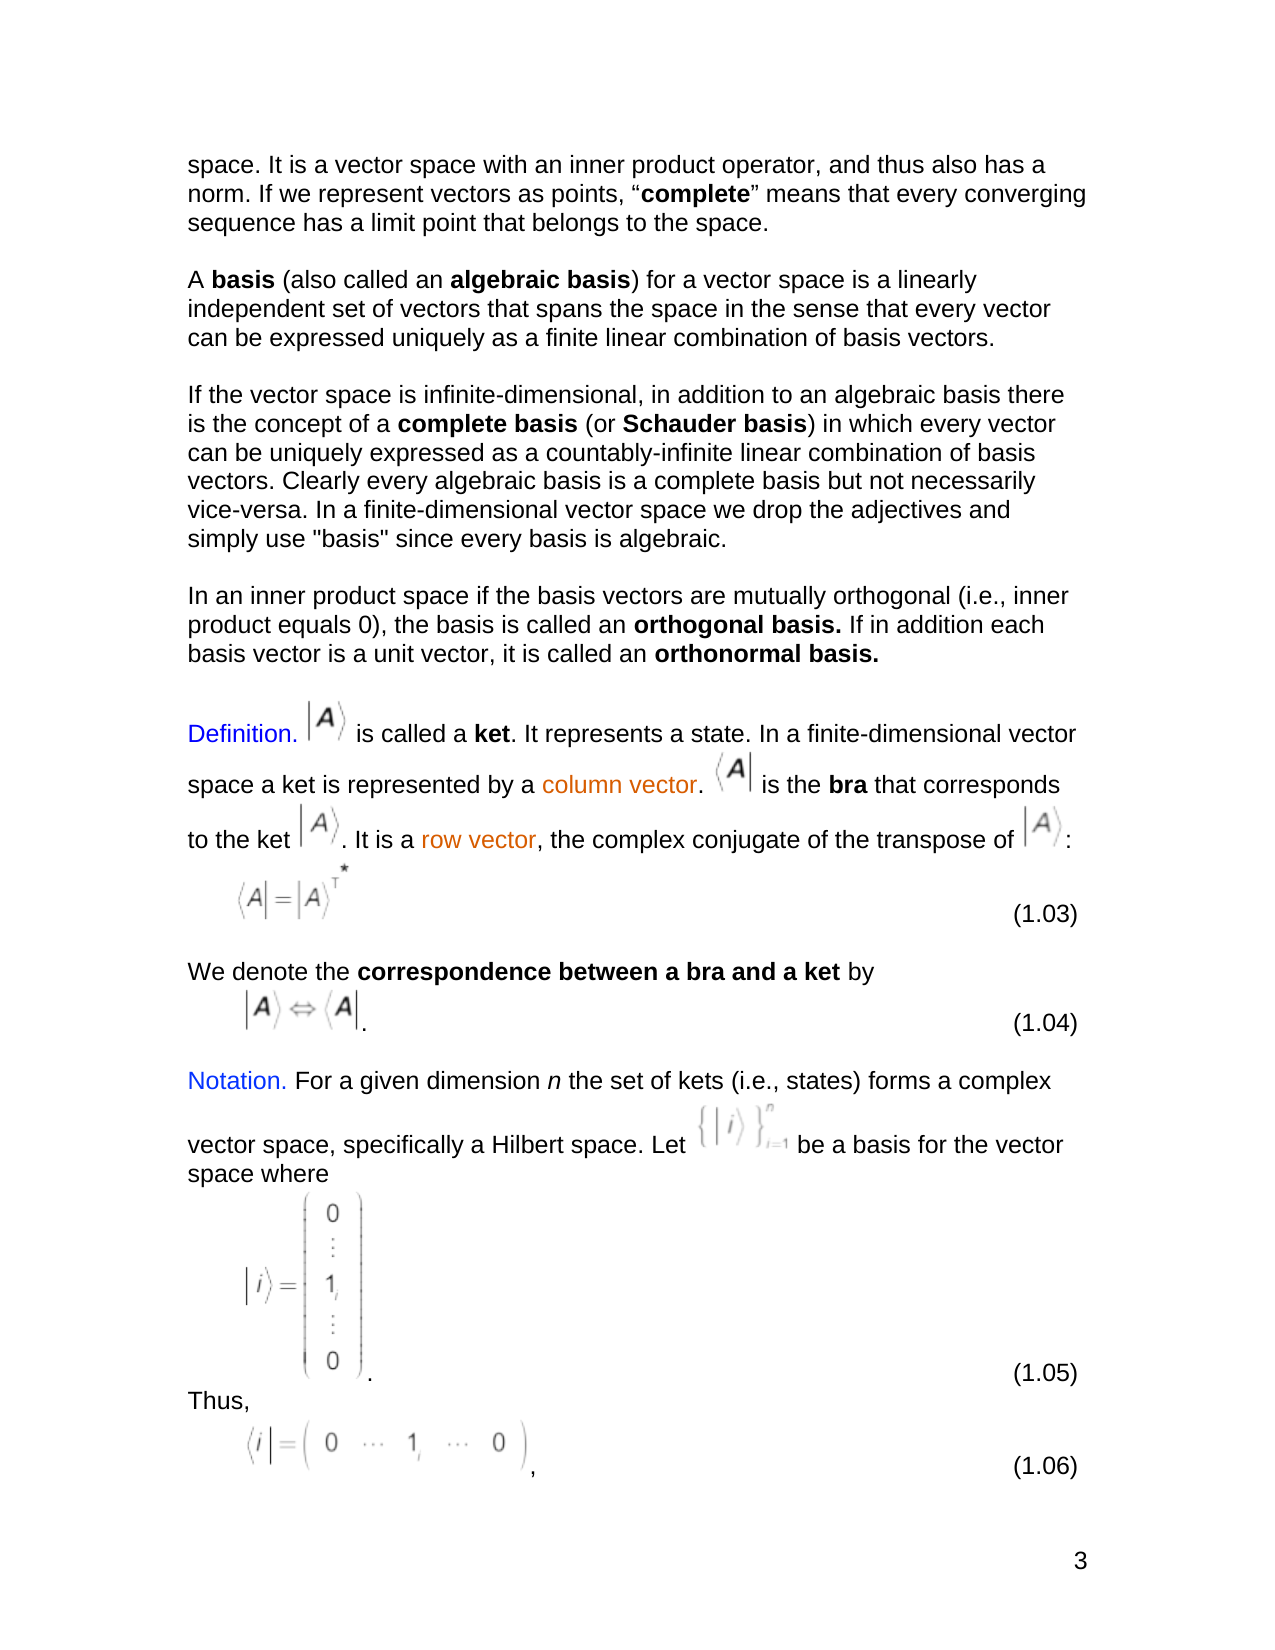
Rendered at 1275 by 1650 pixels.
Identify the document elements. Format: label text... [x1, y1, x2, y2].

text We denote the correspondence between a bra and a ket by [187, 957, 1087, 986]
text , (1.06) [187, 1415, 1087, 1479]
text A basis (also called an algebraic basis) for a vector space is a linearly independent set of vectors that spans the space in the sense that every vector can be expressed uniquely as a finite linear combination of basis vectors. [187, 265, 1087, 351]
text In an inner product space if the basis vectors are mutually orthogonal (i.e., inner product equals 0), the basis is called an orthogonal basis. If in addition each basis vector is a unit vector, it is called an orthonormal basis. [187, 581, 1087, 667]
text . (1.05) [187, 1188, 1087, 1386]
text . (1.04) [187, 986, 1087, 1037]
text Definition. is called a ket. It represents a state. In a finite-dimensional vector space a ket is represented by a column vector. is the bra that corresponds to the ket . It is a row vector, the complex conjugate of the transpose of : [187, 696, 1087, 853]
text If the vector space is infinite-dimensional, in addition to an algebraic basis there is the concept of a complete basis (or Schauder basis) in which every vector can be uniquely expressed as a countably-infinite linear combination of basis vectors. Clearly every algebraic basis is a complete basis but not necessarily vice-versa. In a finite-dimensional vector space we drop the adjectives and simply use "basis" since every basis is algebraic. [187, 380, 1087, 552]
text Notation. For a given dimension n the set of kets (i.e., states) forms a complex vector space, specifically a Hilbert space. Let be a basis for the vector space where [187, 1066, 1087, 1188]
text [187, 150, 1087, 236]
text (1.03) [187, 853, 1087, 928]
text Thus, [187, 1386, 1087, 1415]
